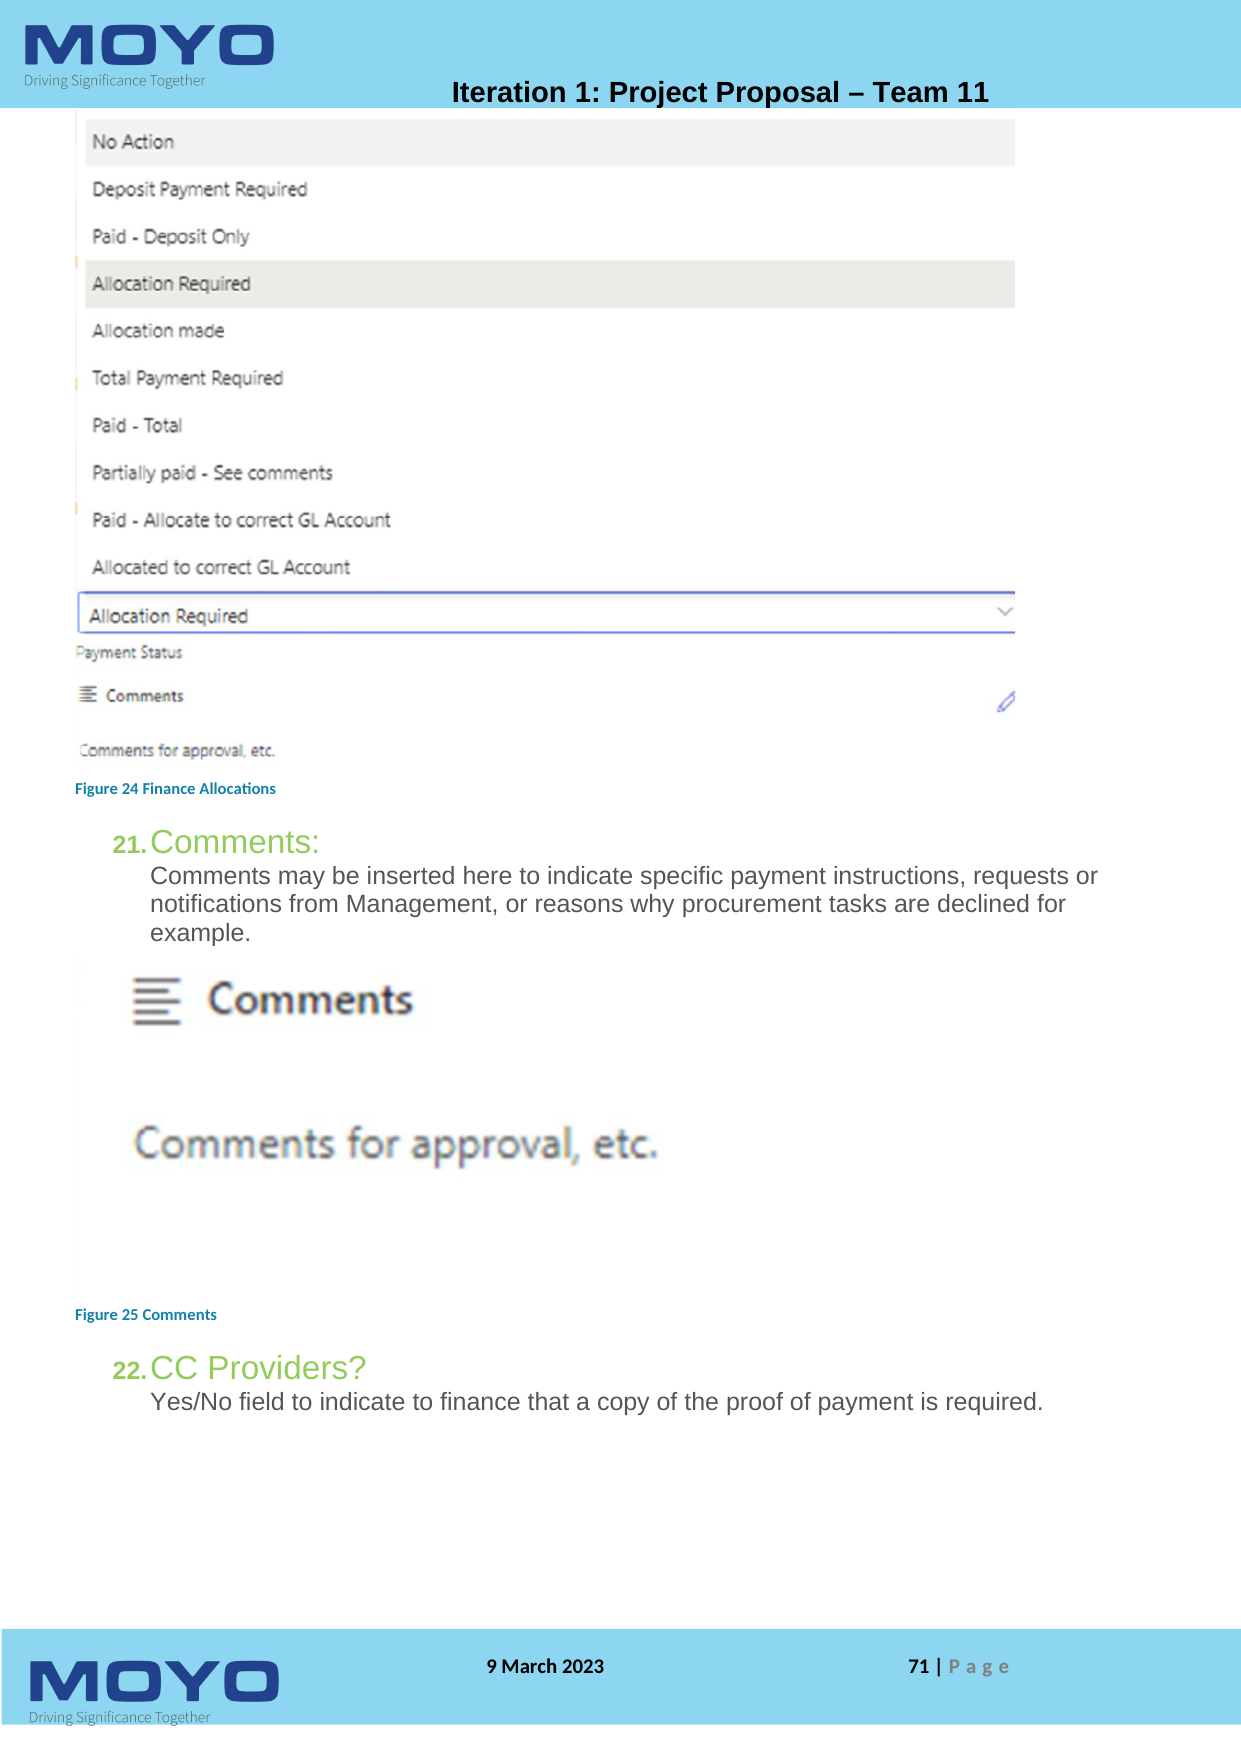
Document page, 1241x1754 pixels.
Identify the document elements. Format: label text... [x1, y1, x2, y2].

list CC Providers? [112, 1348, 1165, 1387]
list Comments: [112, 822, 1165, 861]
text Figure Comments [75, 1304, 1165, 1324]
picture [75, 108, 1016, 768]
picture [26, 1655, 282, 1729]
picture [75, 946, 857, 1294]
text Comments may be inserted here to indicate specific payment instructions, requests or notifications from Management, or reasons why procurement tasks are declined for example. [150, 861, 1165, 947]
text Figure Finance Allocations [75, 778, 1165, 798]
picture [21, 19, 277, 92]
text Yes/No field to indicate to finance that a copy of the proof of payment is required. [150, 1387, 1165, 1416]
